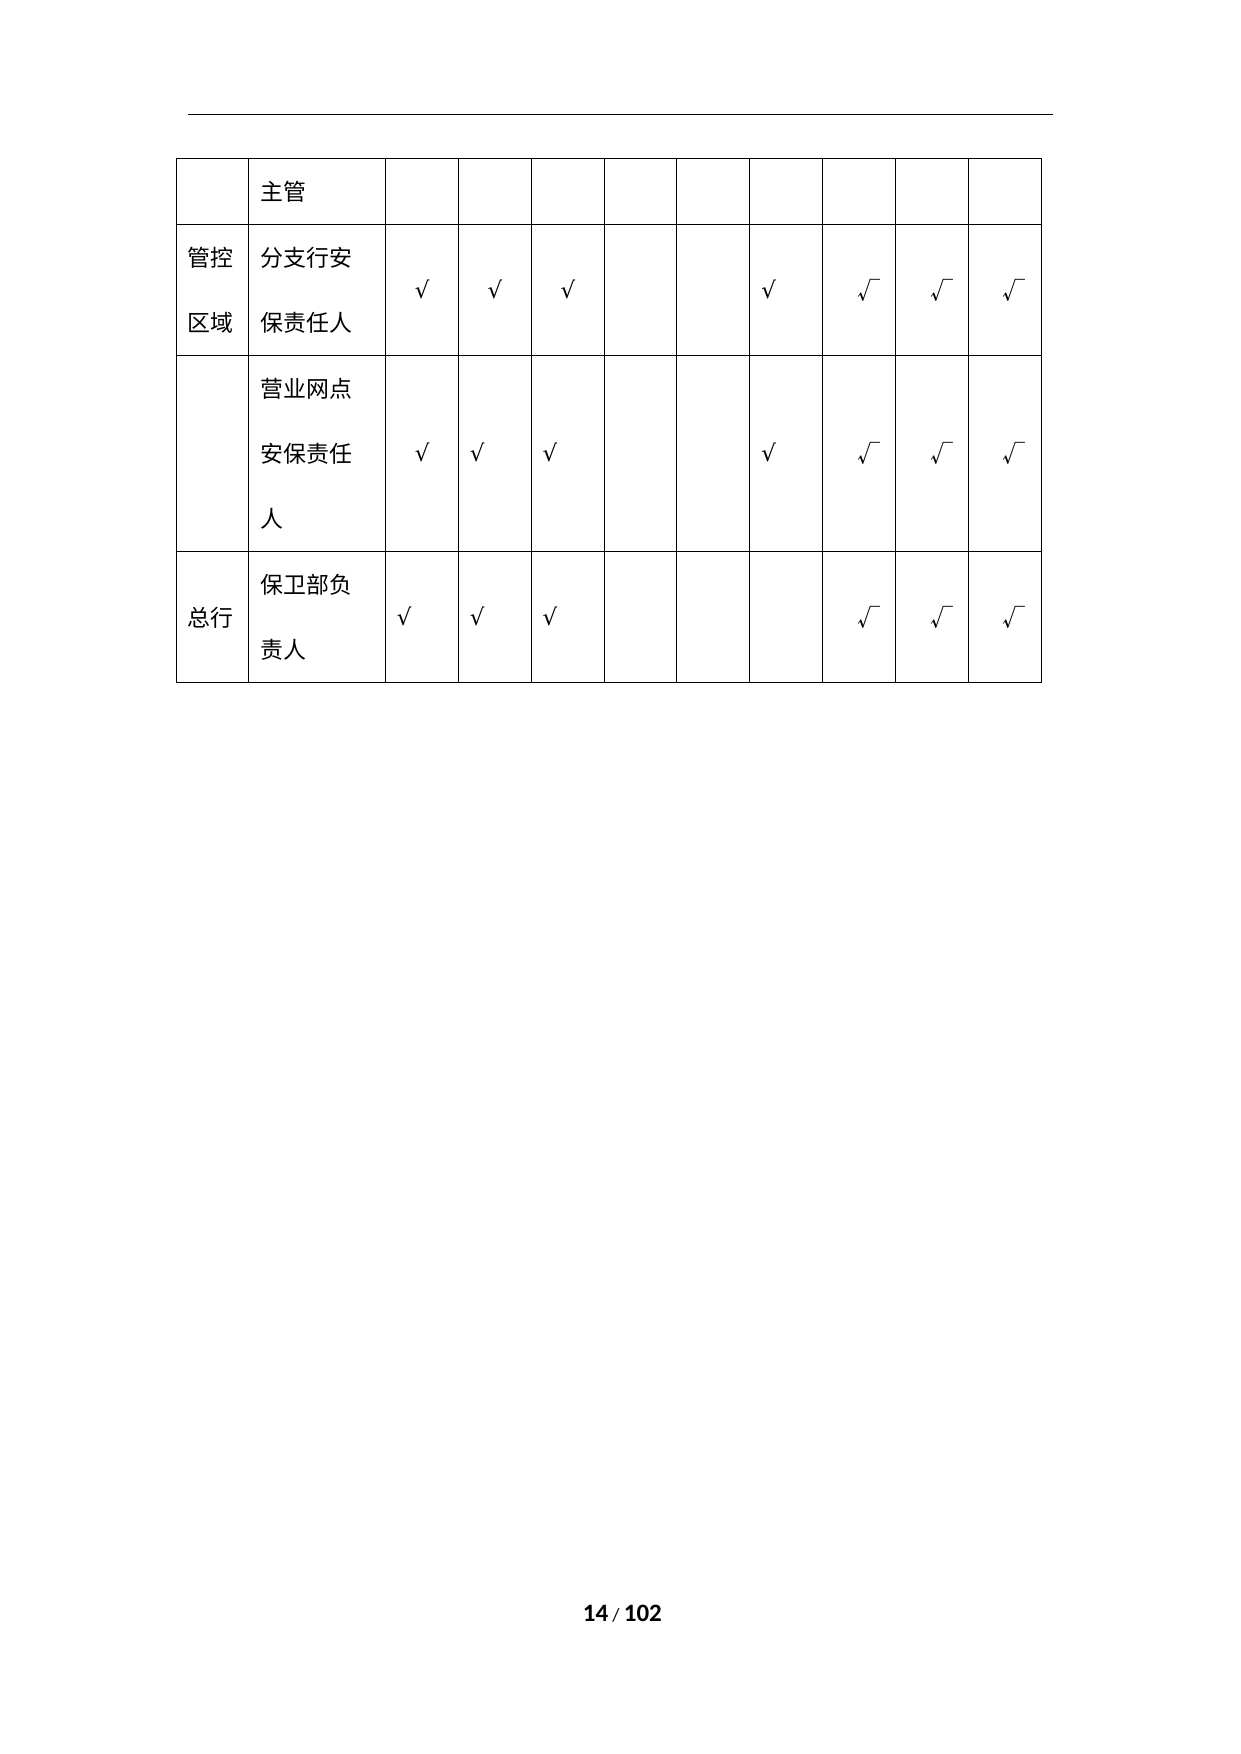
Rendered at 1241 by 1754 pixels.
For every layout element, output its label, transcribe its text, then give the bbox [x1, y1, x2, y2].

table_cell √ [823, 159, 895, 223]
table_cell [750, 159, 822, 223]
table_cell [677, 159, 749, 223]
table_cell √ [459, 159, 531, 223]
table_cell [177, 356, 248, 551]
table_cell √ [896, 552, 968, 682]
table_cell √ [823, 552, 895, 682]
table_cell √ [969, 225, 1041, 354]
table_cell 监控中心主管 [249, 159, 385, 223]
table_cell [605, 159, 676, 223]
table_cell [677, 356, 749, 551]
table_cell √ [969, 159, 1041, 223]
table_cell √ [969, 356, 1041, 551]
table_cell √ [750, 356, 822, 551]
table_cell [605, 356, 676, 551]
table_cell 管控区域 [177, 225, 248, 354]
table_cell [750, 552, 822, 682]
table_cell √ [459, 552, 531, 682]
table_cell √ [532, 159, 604, 223]
table_cell 营业网点安保责任人 [249, 356, 385, 551]
table_cell √ [532, 552, 604, 682]
table_cell √ [459, 356, 531, 551]
table_cell √ [386, 225, 458, 354]
table_cell √ [532, 356, 604, 551]
table_cell √ [750, 225, 822, 354]
table_cell [605, 552, 676, 682]
table_cell √ [386, 159, 458, 223]
table_cell √ [386, 356, 458, 551]
table_cell √ [896, 225, 968, 354]
table_cell √ [896, 356, 968, 551]
table_cell √ [386, 552, 458, 682]
table_cell √ [459, 225, 531, 354]
table_cell √ [823, 225, 895, 354]
table_cell 保卫部负责人 [249, 552, 385, 682]
table_cell [677, 552, 749, 682]
table_cell 总行 [177, 552, 248, 682]
table_cell √ [532, 225, 604, 354]
table_cell √ [896, 159, 968, 223]
table_cell √ [823, 356, 895, 551]
table_cell 分支行安保责任人 [249, 225, 385, 354]
table_cell [677, 225, 749, 354]
table_cell √ [969, 552, 1041, 682]
table_cell [605, 225, 676, 354]
